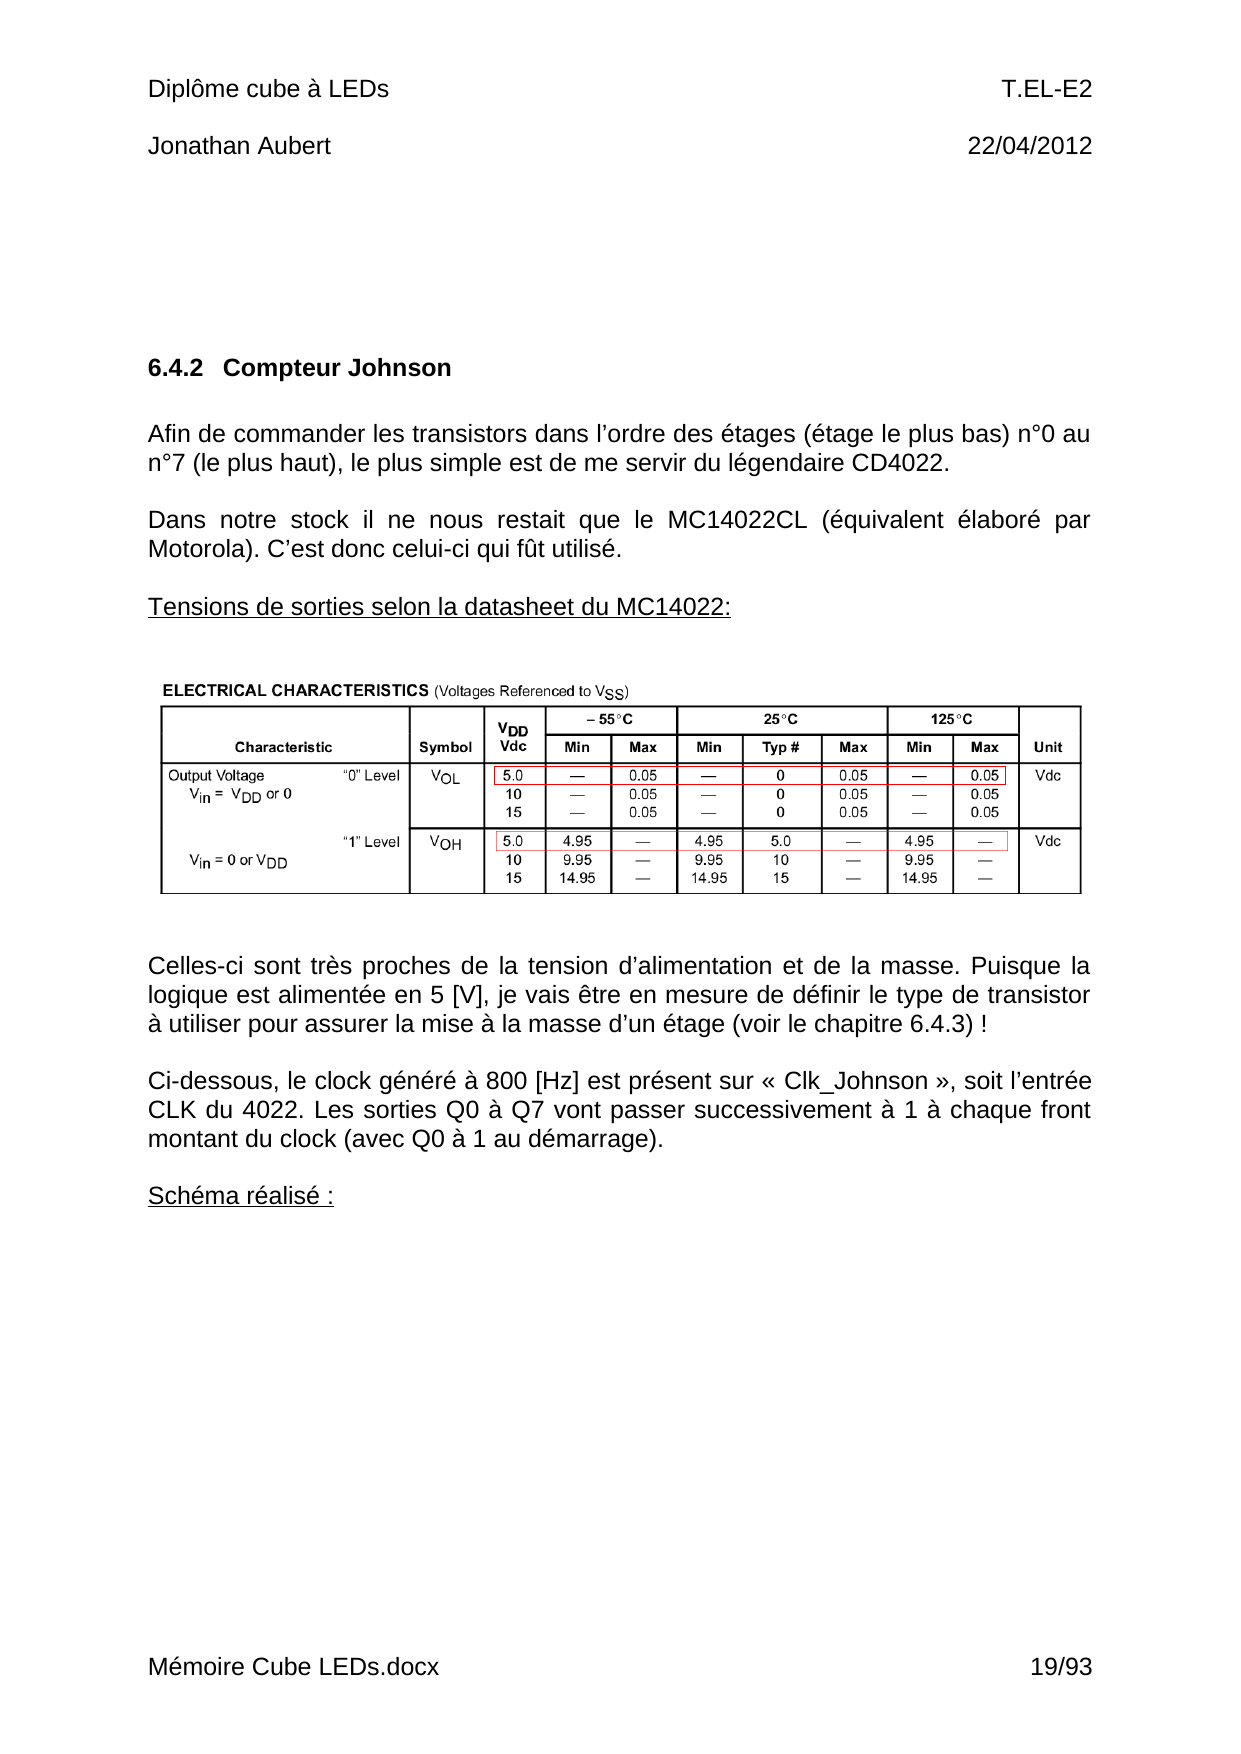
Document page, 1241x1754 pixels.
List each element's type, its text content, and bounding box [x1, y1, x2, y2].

text Afin de commander les transistors dans l’ordre des étages (étage le plus bas) n°0 au n°7 (le plus haut), le plus simple est de me servir du légendaire CD4022. [148, 419, 1093, 477]
text Tensions de sorties selon la datasheet du MC14022: [148, 592, 1093, 620]
text Celles-ci sont très proches de la tension d’alimentation et de la masse. Puisque la logique est alimentée en 5 [V], je vais être en mesure de définir le type de transistor à utiliser pour assurer la mise à la masse d’un étage (voir le chapitre 6.4.3) ! [148, 951, 1093, 1037]
picture [157, 677, 1083, 894]
text Schéma réalisé : [148, 1181, 1093, 1210]
subtitle Compteur Johnson [148, 353, 1093, 382]
text Ci-dessous, le clock généré à 800 [Hz] est présent sur « Clk_Johnson », soit l’entrée CLK du 4022. Les sorties Q0 à Q7 vont passer successivement à 1 à chaque front montant du clock (avec Q0 à 1 au démarrage). [148, 1066, 1093, 1152]
text Dans notre stock il ne nous restait que le MC14022CL (équivalent élaboré par Motorola). C’est donc celui-ci qui fût utilisé. [148, 505, 1093, 563]
